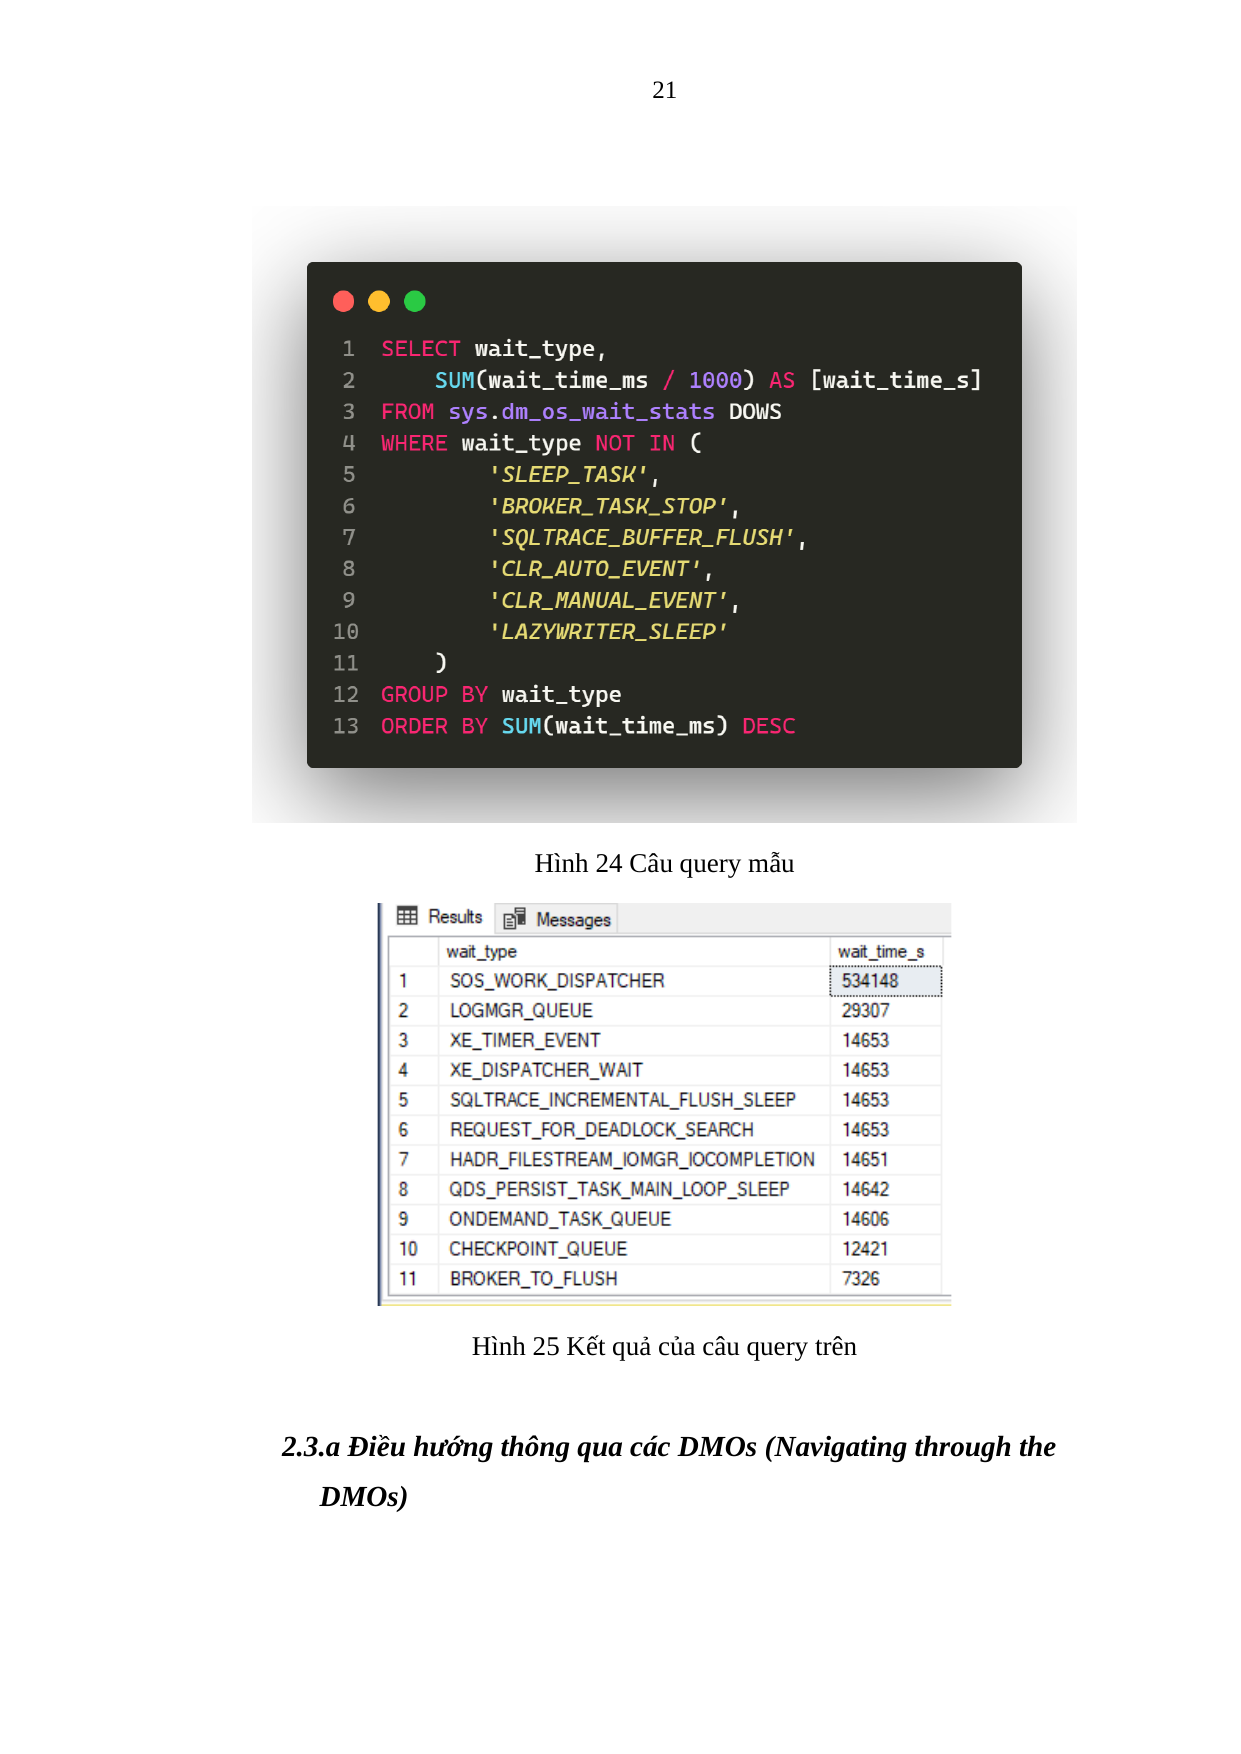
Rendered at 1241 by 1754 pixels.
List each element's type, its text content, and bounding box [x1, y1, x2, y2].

picture [252, 206, 1077, 823]
text Điều hướng thông qua các DMOs (Navigating through the DMOs) [282, 1429, 1122, 1513]
picture [377, 903, 952, 1306]
